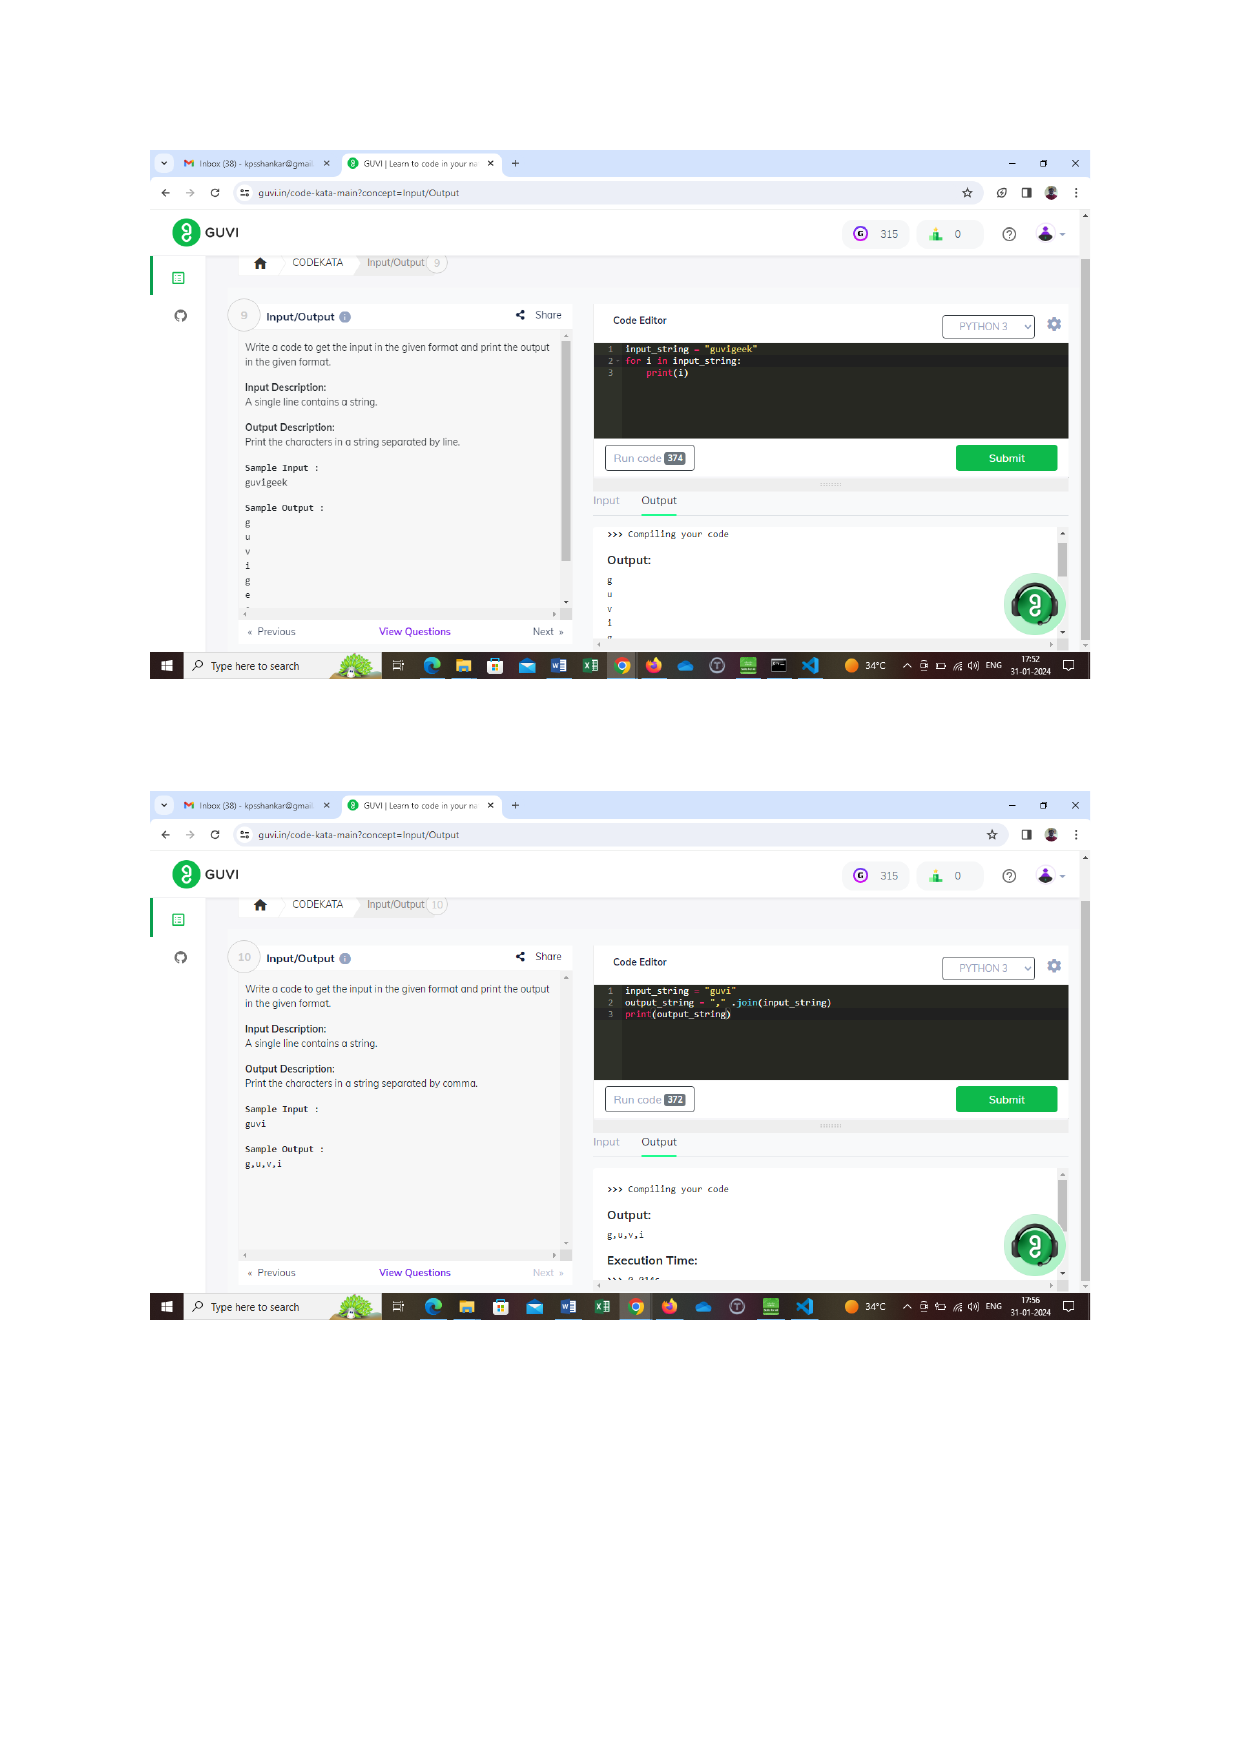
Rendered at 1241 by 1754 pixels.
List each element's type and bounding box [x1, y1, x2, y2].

picture [150, 791, 1091, 1320]
picture [150, 150, 1091, 679]
